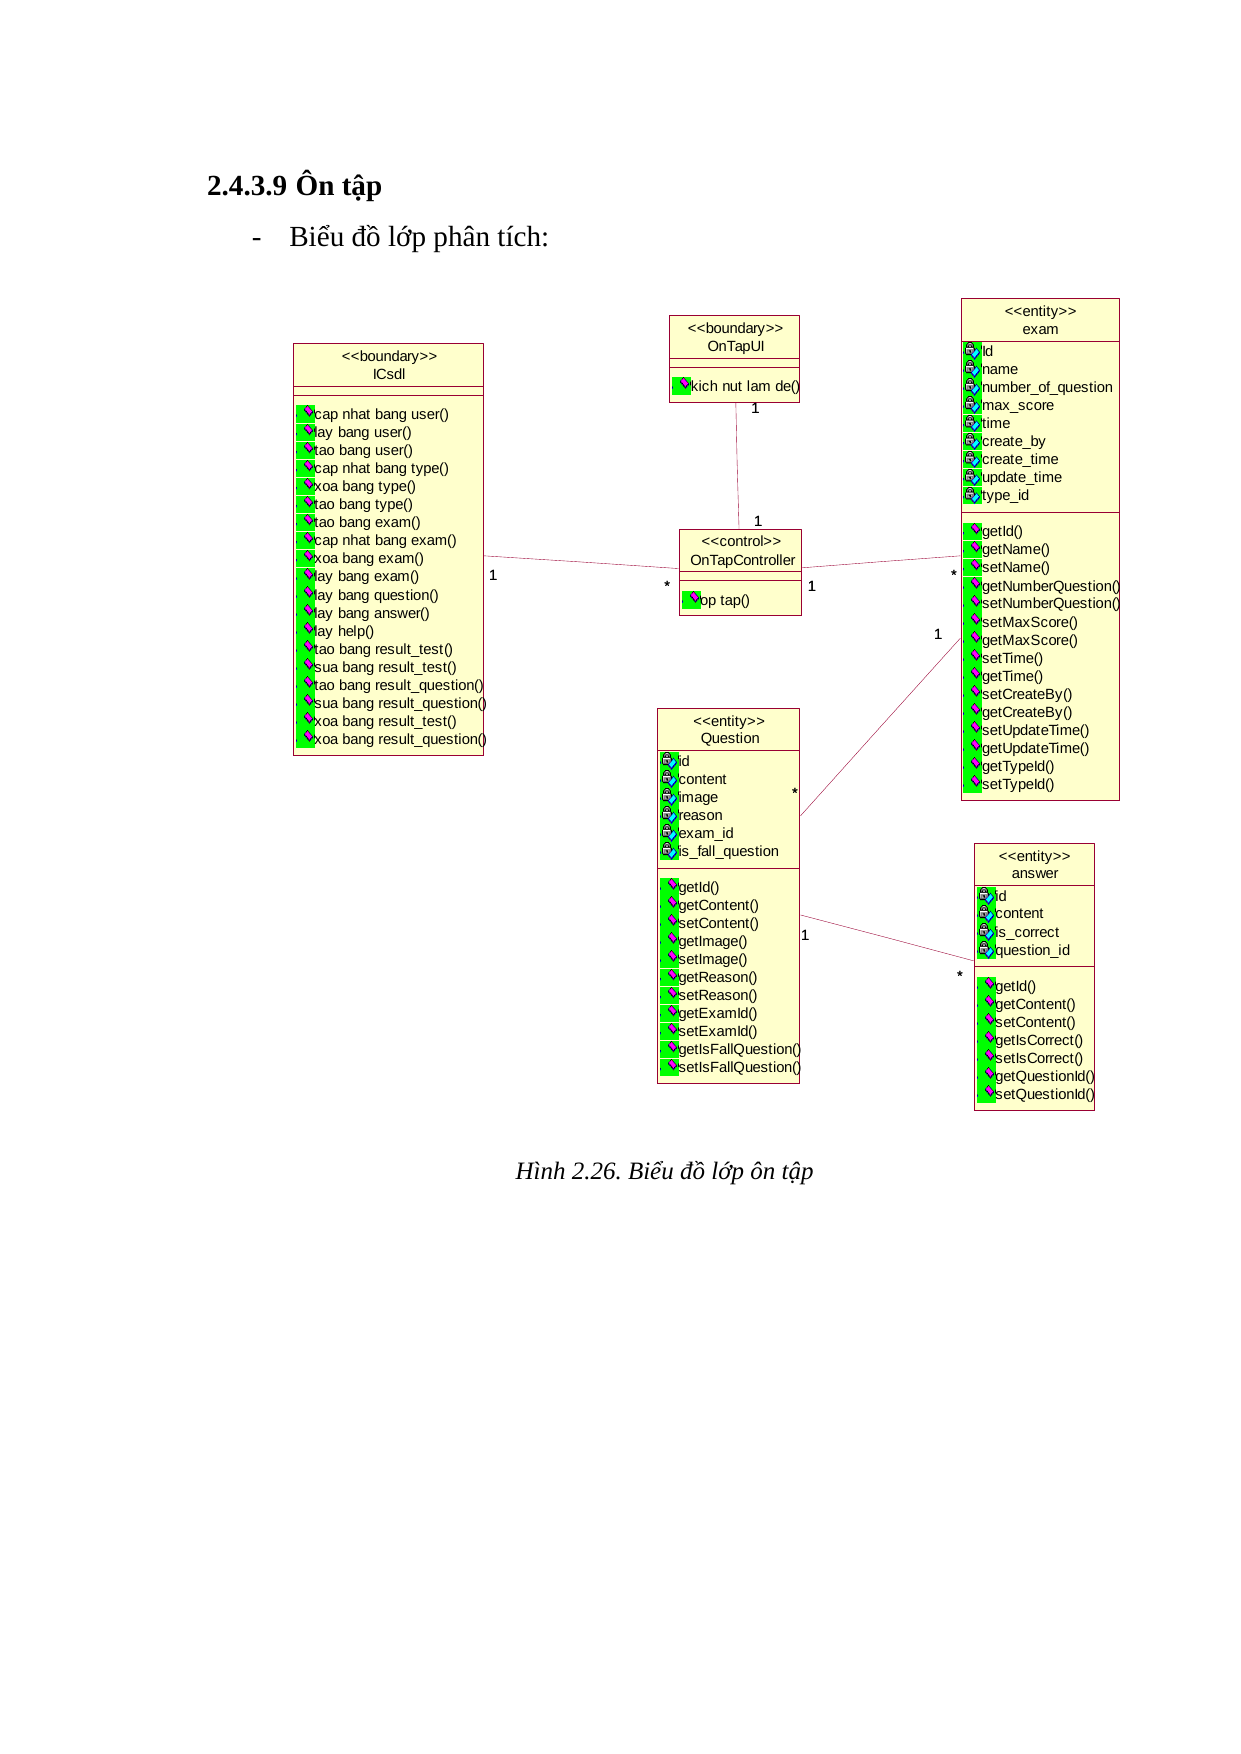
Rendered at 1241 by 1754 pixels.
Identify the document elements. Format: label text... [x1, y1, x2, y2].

text Hình 2.26. Biểu đồ lớp ôn tập [207, 1156, 1122, 1185]
list Biểu đồ lớp phân tích: [252, 219, 1122, 253]
subtitle Ôn tập [207, 168, 1122, 202]
